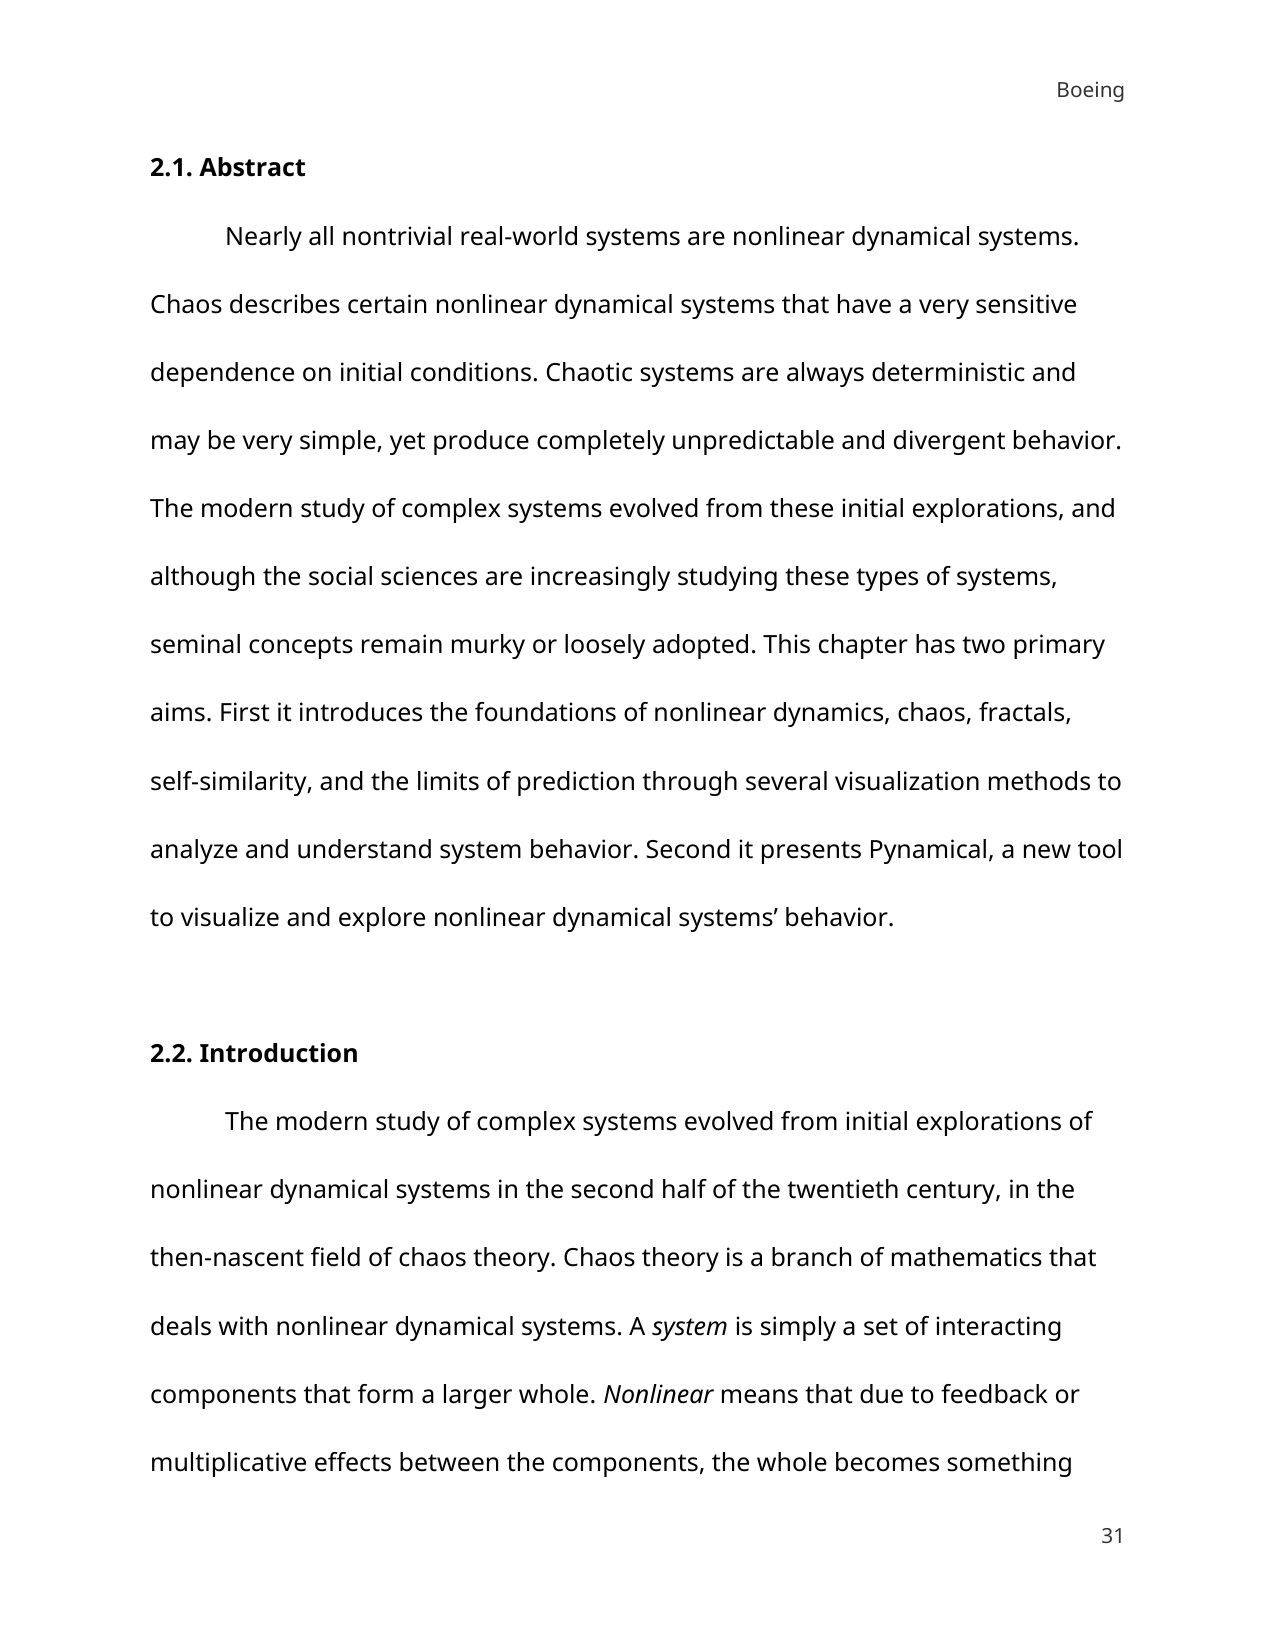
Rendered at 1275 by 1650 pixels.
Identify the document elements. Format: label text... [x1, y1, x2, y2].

subtitle Introduction [150, 1036, 1125, 1070]
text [150, 1104, 1125, 1478]
subtitle Abstract [150, 150, 1125, 184]
text Nearly all nontrivial real-world systems are nonlinear dynamical systems. Chaos describes certain nonlinear dynamical systems that have a very sensitive dependence on initial conditions. Chaotic systems are always deterministic and may be very simple, yet produce completely unpredictable and divergent behavior. The modern study of complex systems evolved from these initial explorations, and although the social sciences are increasingly studying these types of systems, seminal concepts remain murky or loosely adopted. This chapter has two primary aims. First it introduces the foundations of nonlinear dynamics, chaos, fractals, self-similarity, and the limits of prediction through several visualization methods to analyze and understand system behavior. Second it presents Pynamical, a new tool to visualize and explore nonlinear dynamical systems’ behavior. [150, 218, 1125, 933]
